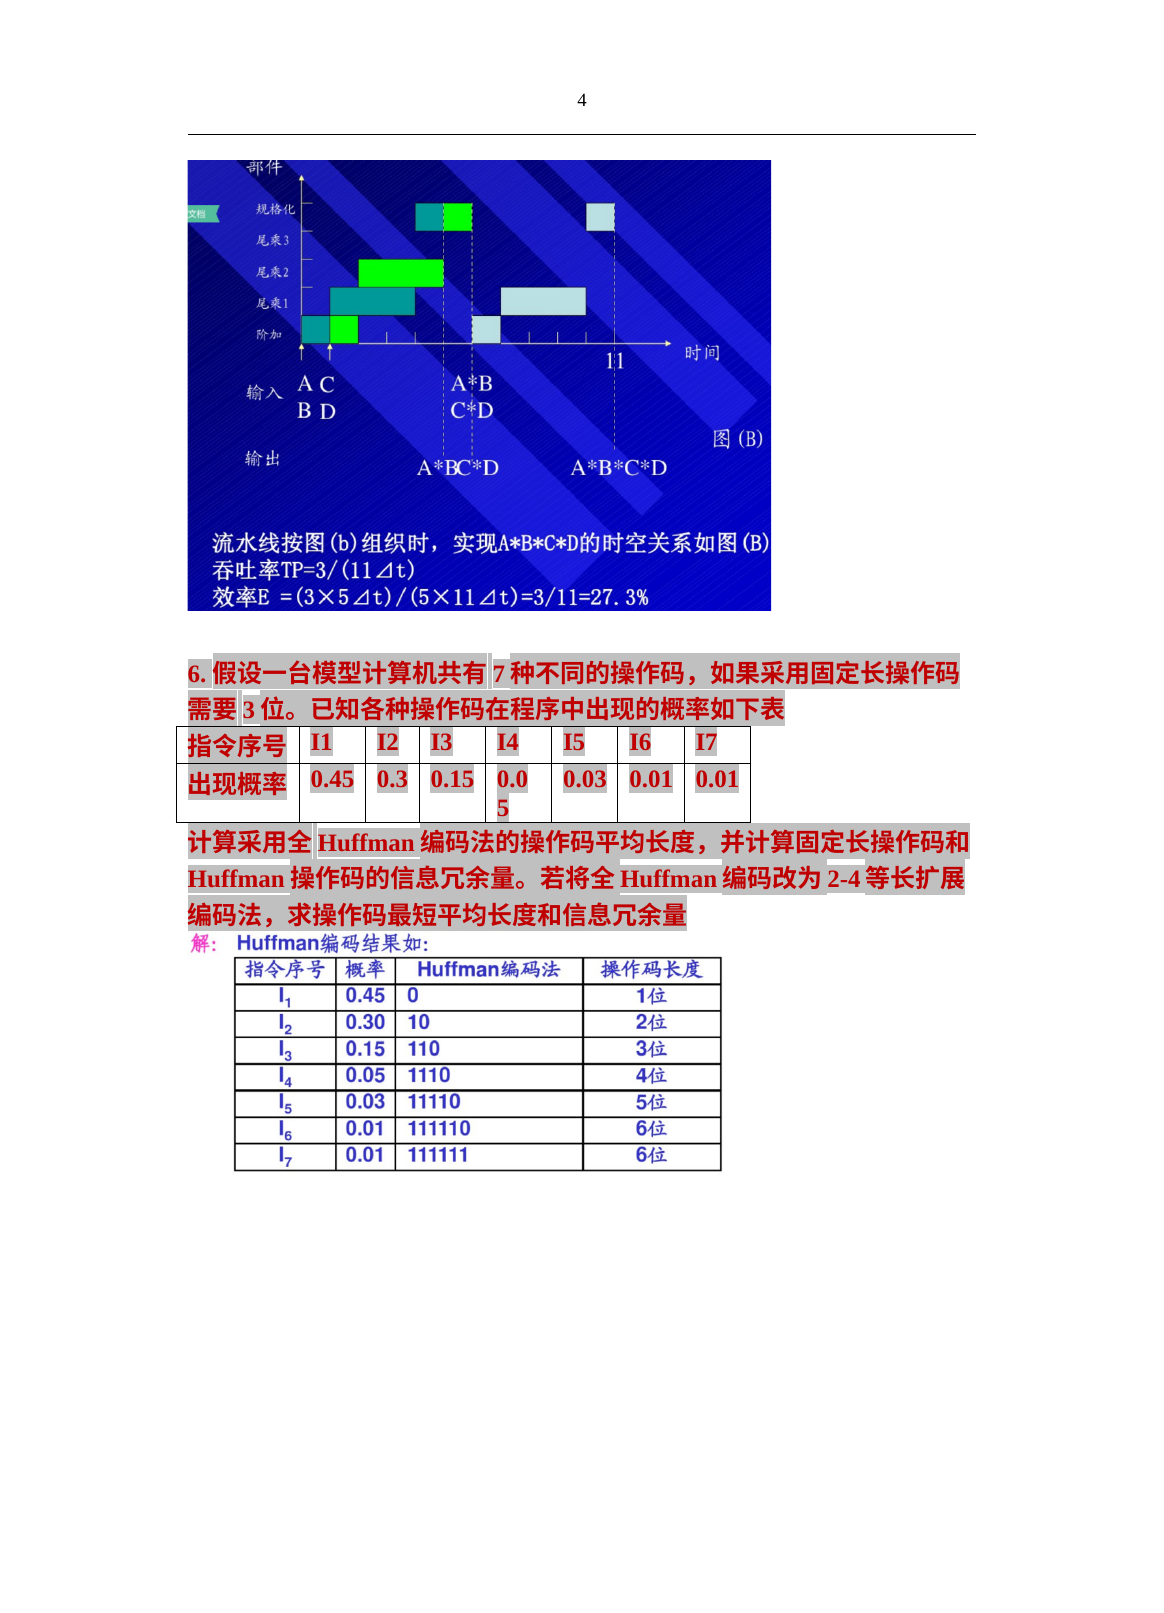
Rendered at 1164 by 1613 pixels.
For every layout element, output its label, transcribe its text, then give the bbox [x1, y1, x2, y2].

table_cell 0.15 [420, 764, 485, 822]
picture [187, 931, 742, 1177]
table_header I5 [552, 727, 617, 763]
table_cell 0.05 [509, 764, 551, 822]
table_header I3 [420, 727, 485, 763]
table_header I6 [618, 727, 684, 763]
table_cell 0.01 [618, 764, 684, 822]
table_cell 0.3 [366, 764, 419, 822]
table_cell 0.45 [300, 764, 365, 822]
text 计算采用全Huffman编码法的操作码平均长度，并计算固定长操作码和Huffman操作码的信息冗余量。若将全Huffman编码改为2-4等长扩展编码法，求操作码最短平均长度和信息冗余量 [620, 823, 976, 931]
table_header I1 [300, 727, 365, 763]
table_header I4 [486, 727, 551, 763]
table_header I7 [685, 727, 750, 763]
text 6. 假设一台模型计算机共有7种不同的操作码，如果采用固定长操作码需要3位。已知各种操作码在程序中出现的概率如下表 [187, 653, 976, 726]
table_header I2 [366, 727, 419, 763]
table_cell 出现概率 [177, 764, 299, 822]
picture [187, 160, 772, 611]
table_cell 0.01 [685, 764, 750, 822]
table_cell 0.03 [552, 764, 617, 822]
